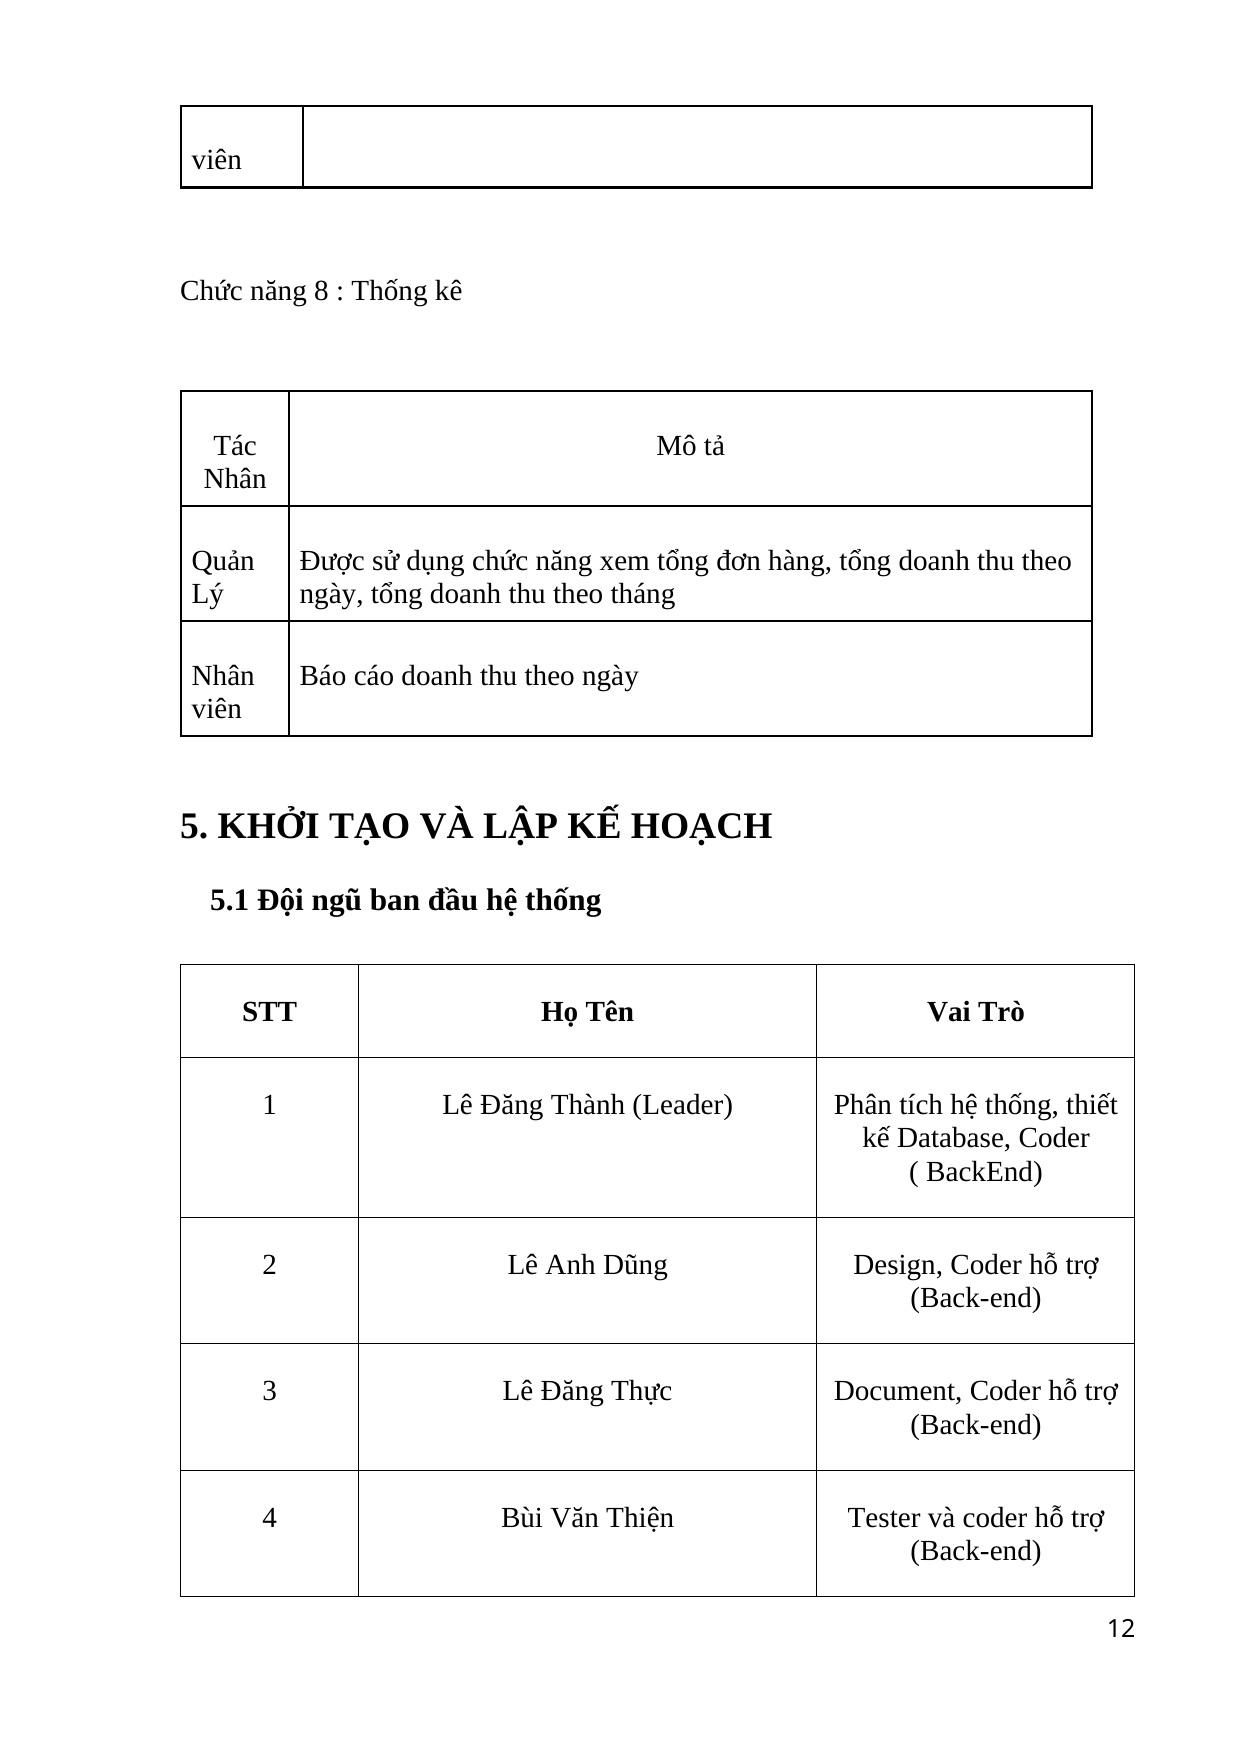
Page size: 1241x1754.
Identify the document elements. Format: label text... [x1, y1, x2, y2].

text Chức năng 8 : Thống kê [180, 273, 1135, 306]
table_header STT [181, 965, 358, 1057]
table_header Vai Trò [817, 965, 1134, 1057]
table_header Tác Nhân [182, 392, 288, 505]
table_header Mô tả [290, 392, 1091, 505]
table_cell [304, 107, 1091, 186]
table_cell Được sử dụng chức năng xem tổng đơn hàng, tổng doanh thu theo ngày, tổng doanh thu theo tháng [290, 507, 1091, 620]
subtitle 5. KHỞI TẠO VÀ LẬP KẾ HOẠCH [180, 803, 1135, 847]
subtitle 5.1 Đội ngũ ban đầu hệ thống [180, 881, 1135, 917]
table_cell 4 [181, 1471, 358, 1596]
table_cell Tester và coder hỗ trợ (Back-end) [817, 1471, 1134, 1596]
table_cell 2 [181, 1218, 358, 1343]
table_cell Lê Anh Dũng [359, 1218, 816, 1343]
table_cell Bùi Văn Thiện [359, 1471, 816, 1596]
table_cell Phân tích hệ thống, thiết kế Database, Coder ( BackEnd) [817, 1058, 1134, 1217]
table_cell Lê Đăng Thành (Leader) [359, 1058, 816, 1217]
table_cell Design, Coder hỗ trợ (Back-end) [817, 1218, 1134, 1343]
table_cell Quản Lý [182, 507, 288, 620]
table_cell Lê Đăng Thực [359, 1344, 816, 1469]
table_cell Nhân viên [182, 622, 288, 735]
table_cell Báo cáo doanh thu theo ngày [290, 622, 1091, 735]
table_cell Document, Coder hỗ trợ (Back-end) [817, 1344, 1134, 1469]
table_cell 3 [181, 1344, 358, 1469]
table_cell Nhân viên [182, 107, 302, 186]
table_cell 1 [181, 1058, 358, 1217]
table_header Họ Tên [359, 965, 816, 1057]
